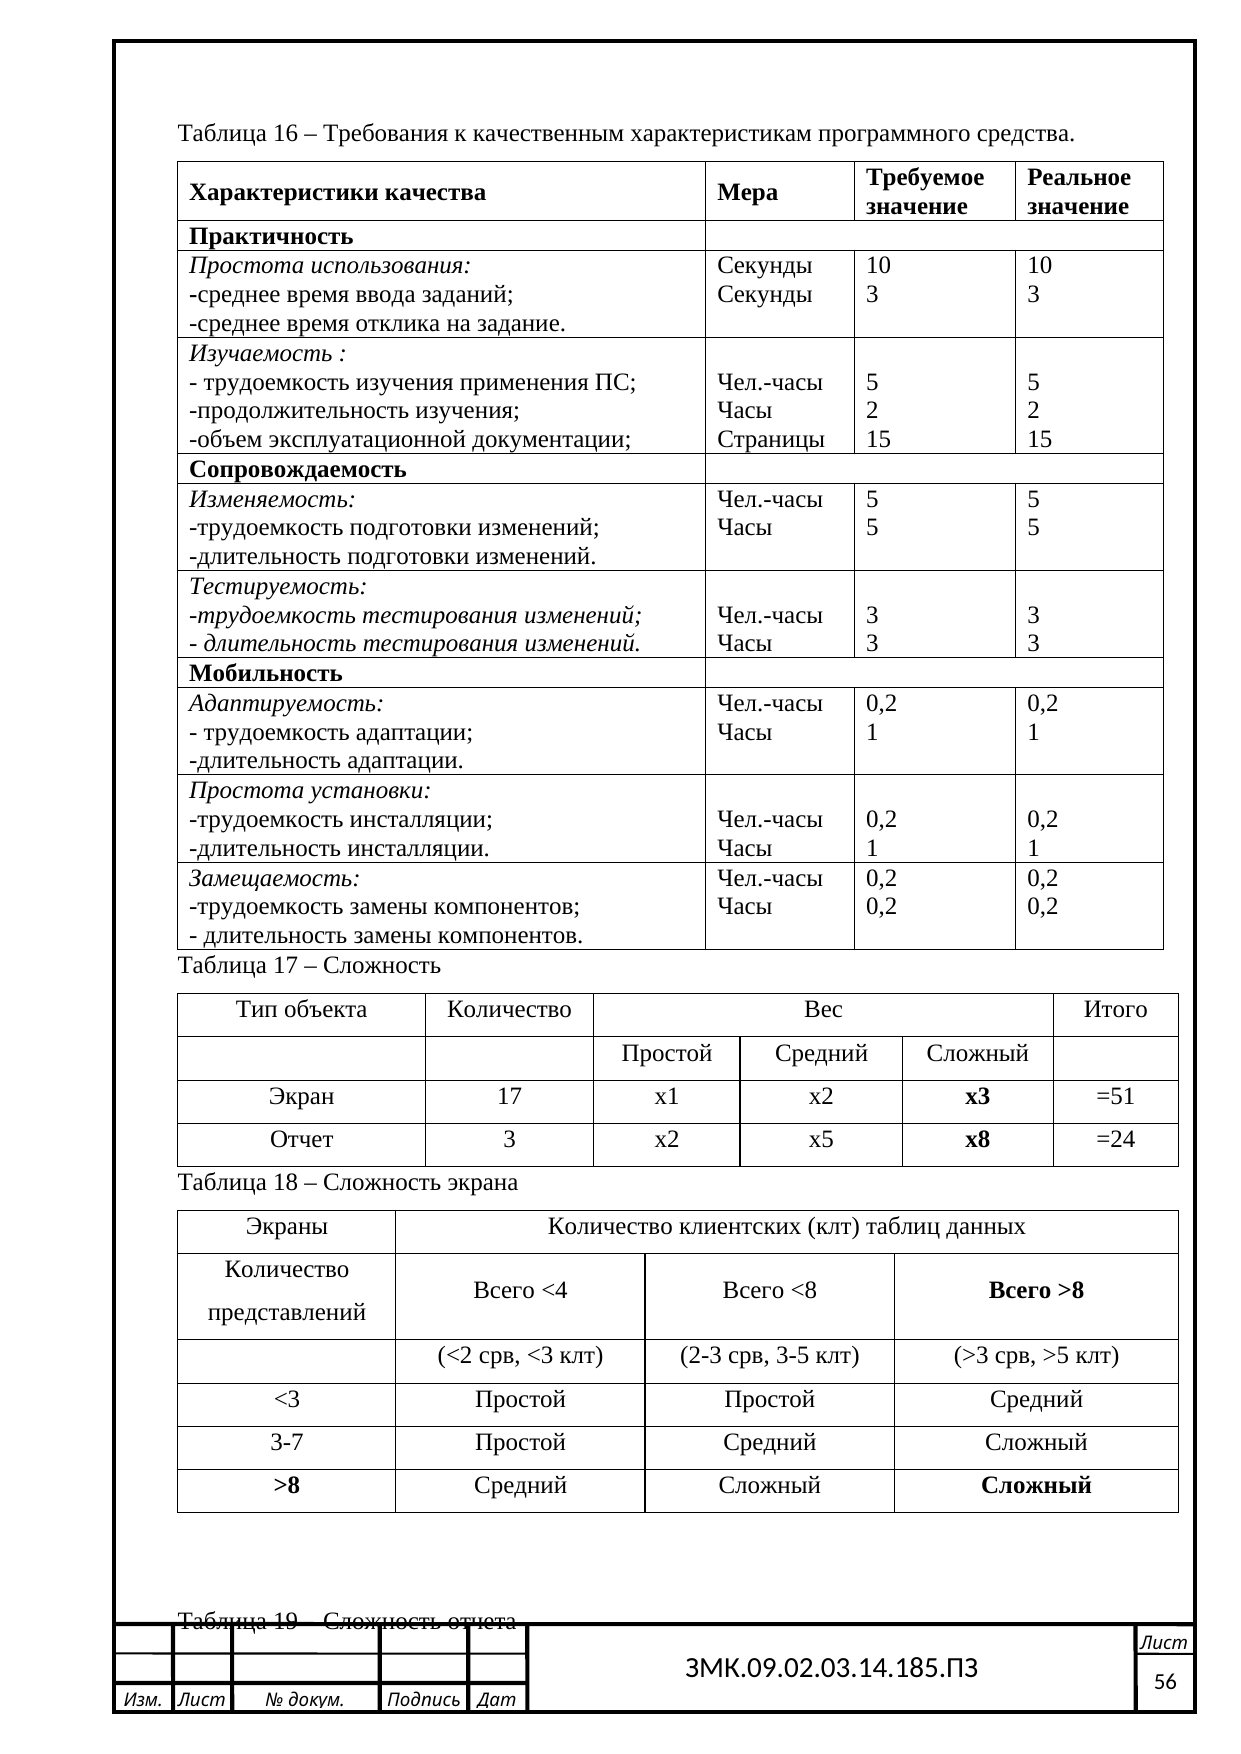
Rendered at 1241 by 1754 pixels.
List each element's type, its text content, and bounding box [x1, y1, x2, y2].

table_header Тип объекта [178, 994, 425, 1036]
table_cell Практичность [178, 221, 705, 249]
table_cell Тестируемость: -трудоемкость тестирования изменений; - длительность тестирования изменений. [178, 571, 705, 657]
table_cell Простой [396, 1427, 644, 1469]
table_cell x2 [594, 1124, 739, 1166]
table_cell Отчет [178, 1124, 425, 1166]
table_cell x3 [903, 1081, 1053, 1123]
table_cell 5 2 15 [1016, 338, 1163, 453]
text Таблица 17 – Сложность [177, 950, 1152, 979]
table_cell 0,2 1 [1016, 775, 1163, 862]
table_header Требуемое значение [855, 162, 1015, 220]
table_cell Экран [178, 1081, 425, 1123]
table_header Итого [1054, 994, 1178, 1036]
table_cell 10 3 [855, 251, 1015, 337]
table_cell =51 [1054, 1081, 1178, 1123]
table_cell Сложный [895, 1427, 1178, 1469]
table_cell 0,2 0,2 [855, 863, 1015, 949]
table_cell 3 3 [855, 571, 1015, 657]
table_cell Мобильность [178, 658, 705, 687]
table_cell 0,2 0,2 [1016, 863, 1163, 949]
table_cell x1 [594, 1081, 739, 1123]
table_cell Средний [646, 1427, 894, 1469]
table_cell [178, 1340, 395, 1383]
text Таблица 19 – Сложность отчета [177, 1606, 1152, 1635]
table_cell x8 [903, 1124, 1053, 1166]
table_header Реальное значение [1016, 162, 1163, 220]
table_cell [706, 454, 1163, 483]
table_cell 0,2 1 [1016, 688, 1163, 774]
table_cell [178, 1037, 425, 1080]
table_cell [1054, 1037, 1178, 1080]
table_cell Простота установки: -трудоемкость инсталляции; -длительность инсталляции. [178, 775, 705, 862]
text Таблица 16 – Требования к качественным характеристикам программного средства. [177, 118, 1152, 147]
table_cell x5 [741, 1124, 902, 1166]
text Таблица 18 – Сложность экрана [177, 1167, 1152, 1196]
table_cell Всего <8 [646, 1254, 894, 1339]
table_cell Замещаемость: -трудоемкость замены компонентов; - длительность замены компонентов. [178, 863, 705, 949]
table_cell 17 [426, 1081, 593, 1123]
table_cell Секунды Секунды [706, 251, 854, 337]
table_cell Чел.-часы Часы [706, 688, 854, 774]
table_cell Изучаемость : - трудоемкость изучения применения ПС; -продолжительность изучения; -объем эксплуатационной документации; [178, 338, 705, 453]
table_cell Простота использования: -среднее время ввода заданий; -среднее время отклика на задание. [178, 251, 705, 337]
table_cell (>3 срв, >5 клт) [895, 1340, 1178, 1383]
table_cell Простой [396, 1384, 644, 1426]
table_header Количество [426, 994, 593, 1036]
table_cell <3 [178, 1384, 395, 1426]
table_cell [706, 221, 1163, 249]
table_cell Чел.-часы Часы [706, 775, 854, 862]
table_cell Средний [895, 1384, 1178, 1426]
table_cell 0,2 1 [855, 775, 1015, 862]
table_cell 3 3 [1016, 571, 1163, 657]
table_cell [426, 1037, 593, 1080]
table_header Характеристики качества [178, 162, 705, 220]
table_cell 0,2 1 [855, 688, 1015, 774]
table_cell Чел.-часы Часы [706, 484, 854, 570]
table_cell Простой [646, 1384, 894, 1426]
table_cell Сопровождаемость [178, 454, 705, 483]
table_cell Чел.-часы Часы [706, 571, 854, 657]
table_cell Количество представлений [178, 1254, 395, 1339]
table_cell x2 [741, 1081, 902, 1123]
table_cell Простой [594, 1037, 739, 1080]
table_cell Чел.-часы Часы Страницы [706, 338, 854, 453]
table_cell [706, 658, 1163, 687]
table_cell Сложный [895, 1470, 1178, 1512]
table_cell =24 [1054, 1124, 1178, 1166]
table_cell Адаптируемость: - трудоемкость адаптации; -длительность адаптации. [178, 688, 705, 774]
table_header Экраны [178, 1211, 395, 1253]
table_cell Изменяемость: -трудоемкость подготовки изменений; -длительность подготовки изменений. [178, 484, 705, 570]
table_cell Всего <4 [396, 1254, 644, 1339]
table_cell 10 3 [1016, 251, 1163, 337]
table_cell Чел.-часы Часы [706, 863, 854, 949]
table_cell Всего >8 [895, 1254, 1178, 1339]
table_cell (2-3 срв, 3-5 клт) [646, 1340, 894, 1383]
table_header Вес [594, 994, 1053, 1036]
table_cell (<2 срв, <3 клт) [396, 1340, 644, 1383]
table_cell 3 [426, 1124, 593, 1166]
table_cell 5 2 15 [855, 338, 1015, 453]
table_cell >8 [178, 1470, 395, 1512]
table_cell 5 5 [855, 484, 1015, 570]
table_cell Сложный [903, 1037, 1053, 1080]
table_cell 3-7 [178, 1427, 395, 1469]
table_header Количество клиентских (клт) таблиц данных [396, 1211, 1178, 1253]
table_cell Средний [396, 1470, 644, 1512]
table_cell Сложный [646, 1470, 894, 1512]
table_header Мера [706, 162, 854, 220]
table_cell Средний [741, 1037, 902, 1080]
table_cell 5 5 [1016, 484, 1163, 570]
